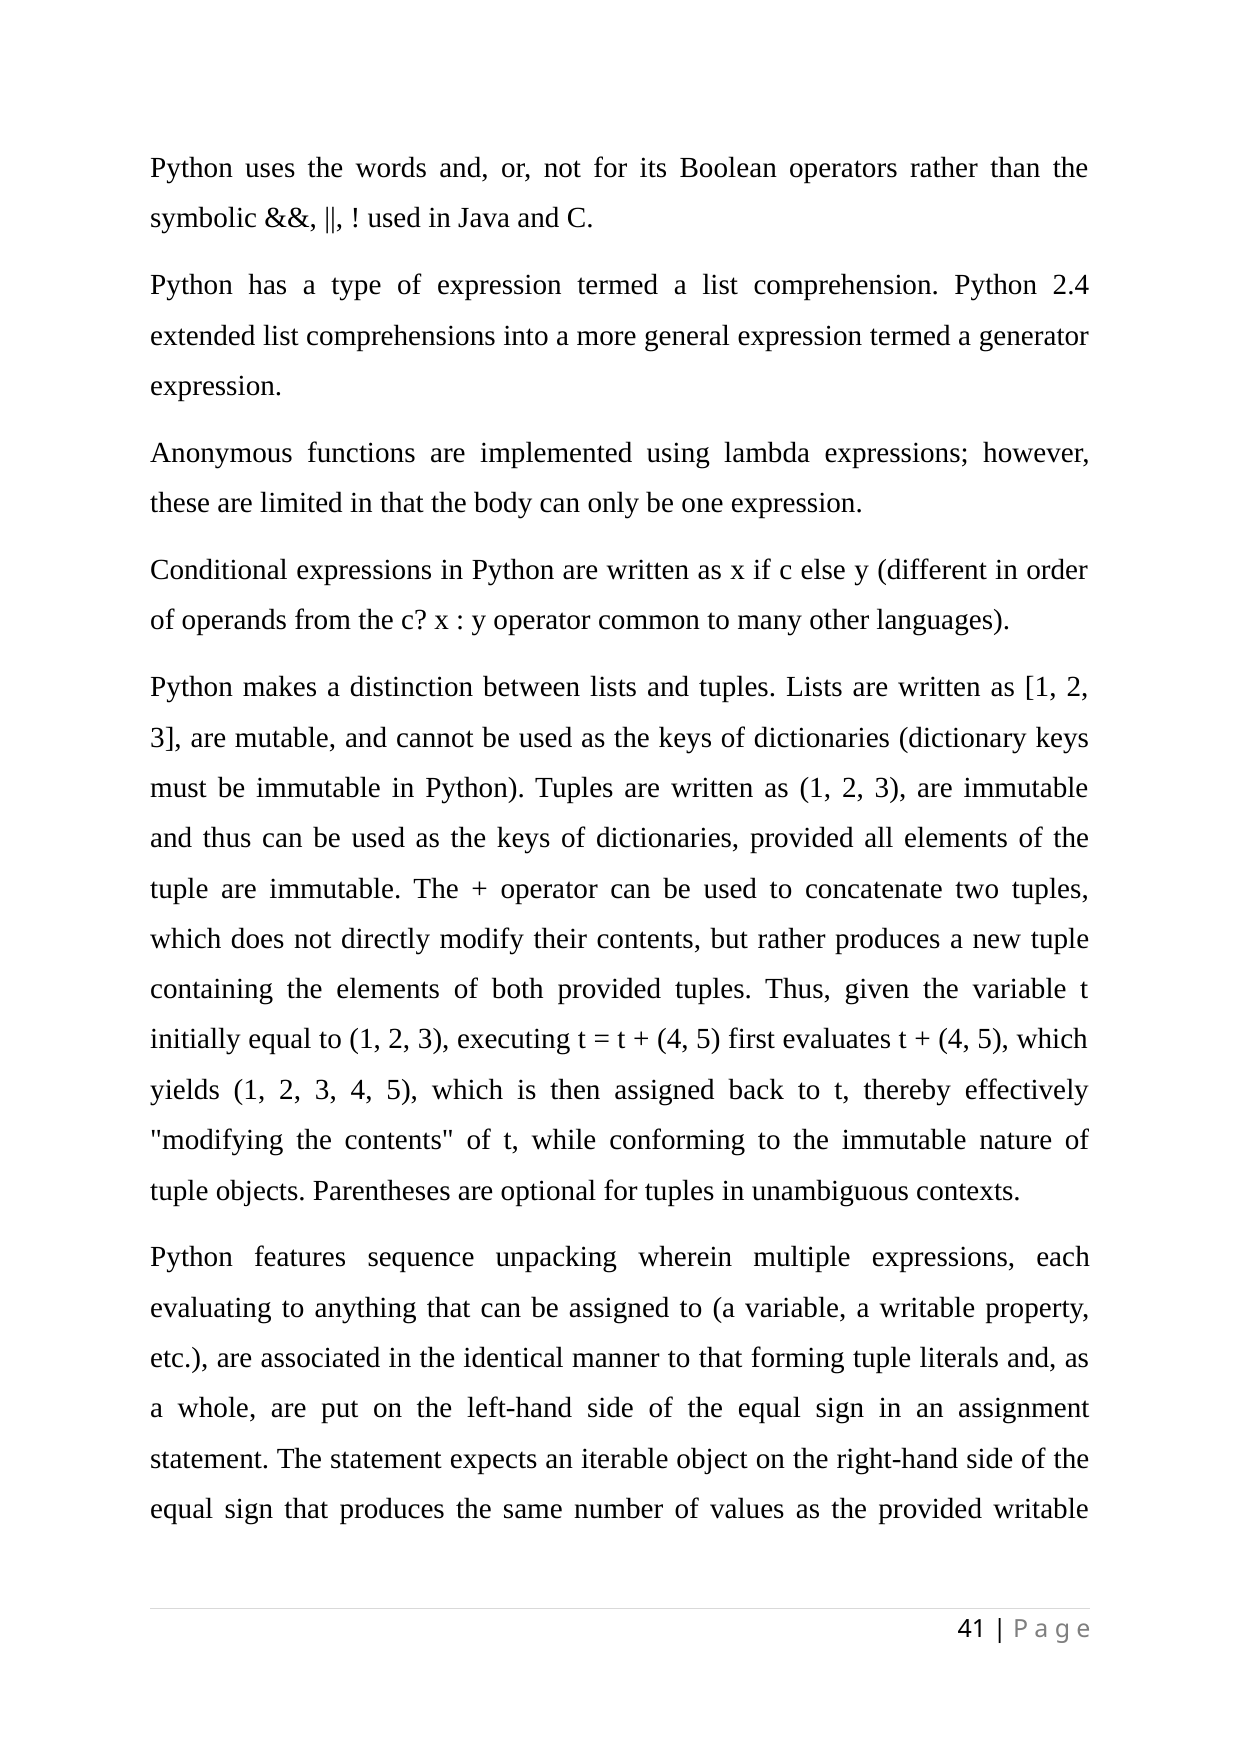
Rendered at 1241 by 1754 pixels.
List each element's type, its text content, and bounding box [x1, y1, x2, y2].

text Python uses the words and, or, not for its Boolean operators rather than the symbolic &&, ||, ! used in Java and C. [150, 150, 1090, 234]
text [150, 1239, 1090, 1525]
text Python has a type of expression termed a list comprehension. Python 2.4 extended list comprehensions into a more general expression termed a generator expression. [150, 267, 1090, 401]
text Anonymous functions are implemented using lambda expressions; however, these are limited in that the body can only be one expression. [150, 435, 1090, 519]
text Python makes a distinction between lists and tuples. Lists are written as [1, 2, 3], are mutable, and cannot be used as the keys of dictionaries (dictionary keys must be immutable in Python). Tuples are written as (1, 2, 3), are immutable and thus can be used as the keys of dictionaries, provided all elements of the tuple are immutable. The + operator can be used to concatenate two tuples, which does not directly modify their contents, but rather produces a new tuple containing the elements of both provided tuples. Thus, given the variable t initially equal to (1, 2, 3), executing t = t + (4, 5) first evaluates t + (4, 5), which yields (1, 2, 3, 4, 5), which is then assigned back to t, thereby effectively "modifying the contents" of t, while conforming to the immutable nature of tuple objects. Parentheses are optional for tuples in unambiguous contexts. [150, 669, 1090, 1206]
text Conditional expressions in Python are written as x if c else y (different in order of operands from the c? x : y operator common to many other languages). [150, 552, 1090, 636]
